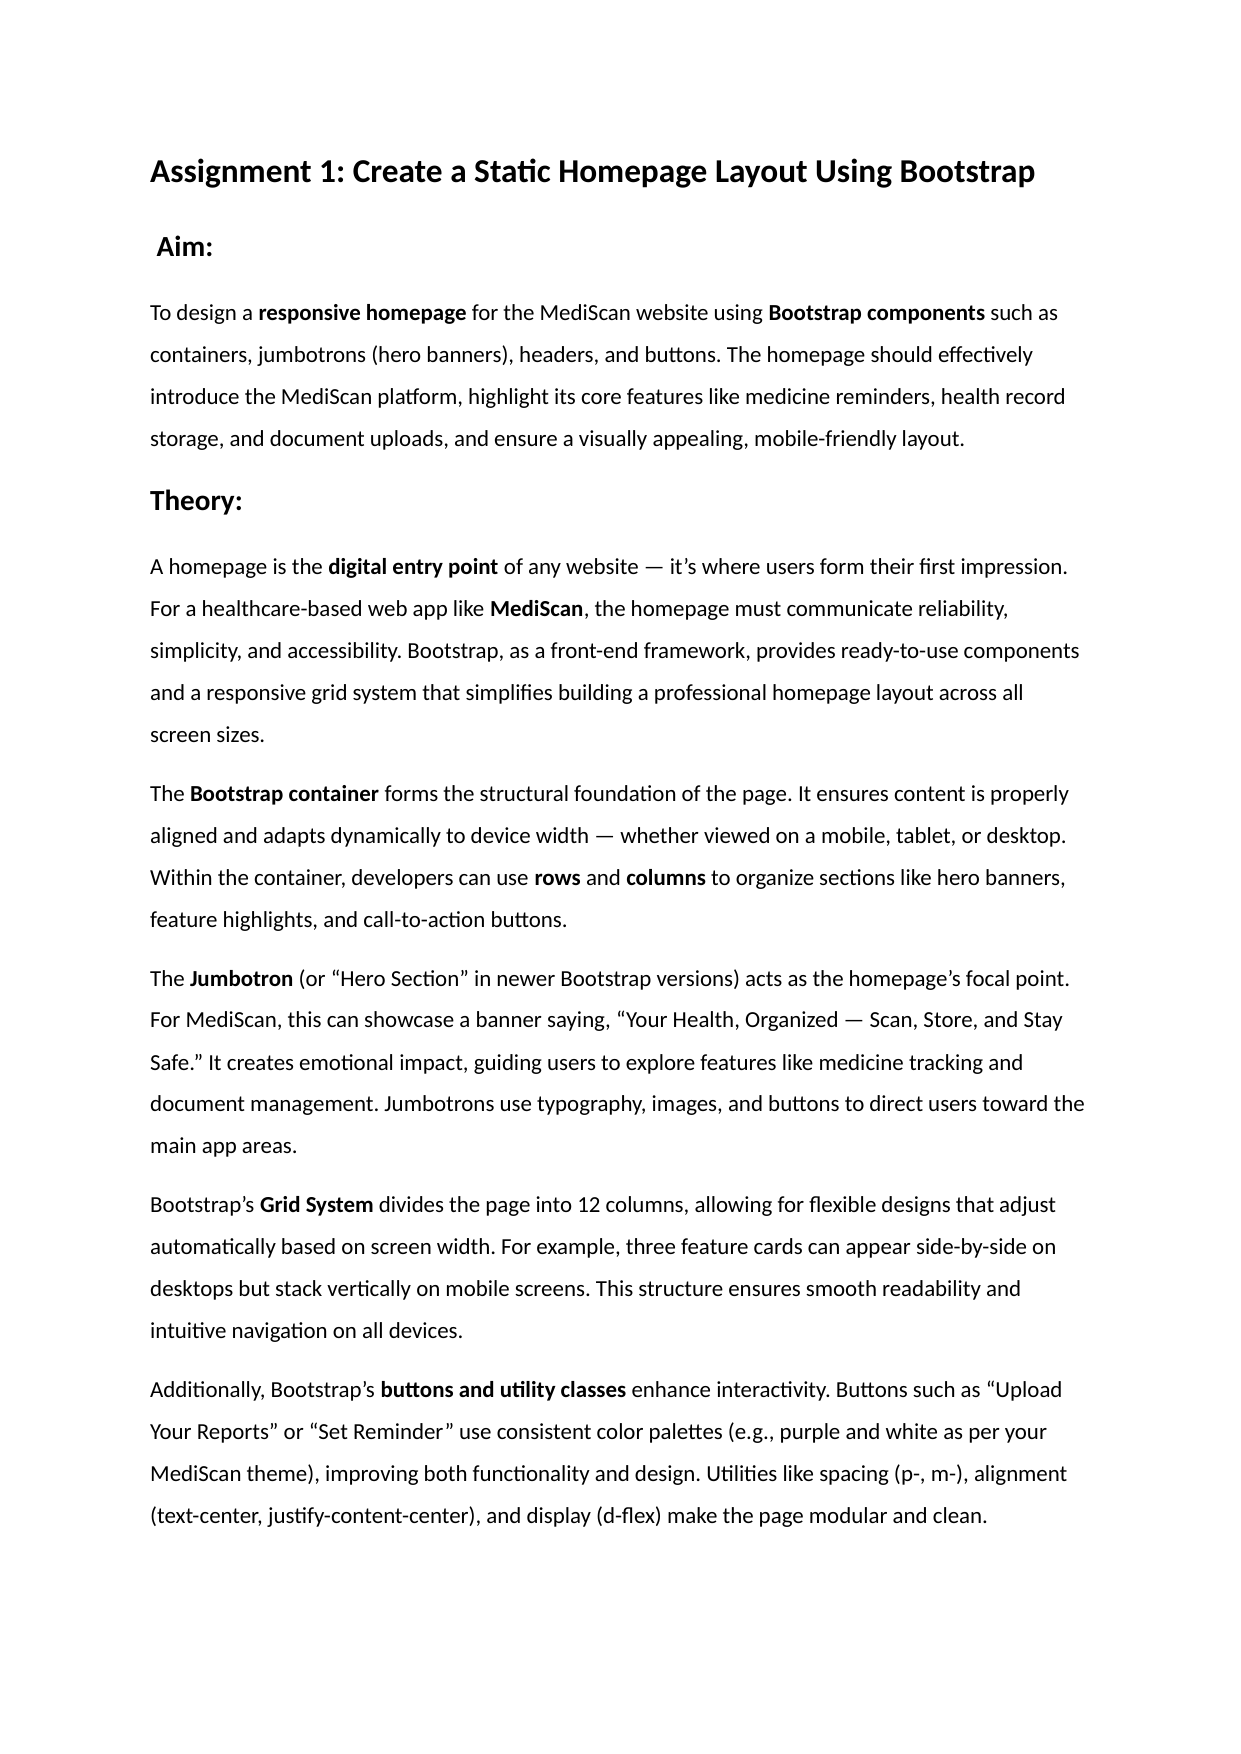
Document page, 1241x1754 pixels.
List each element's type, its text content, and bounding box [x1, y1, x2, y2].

text Theory: [150, 482, 1090, 518]
text Assignment 1: Create a Static Homepage Layout Using Bootstrap [150, 150, 1090, 191]
text To design a responsive homepage for the MediScan website using Bootstrap components such as containers, jumbotrons (hero banners), headers, and buttons. The homepage should effectively introduce the MediScan platform, highlight its core features like medicine reminders, health record storage, and document uploads, and ensure a visually appealing, mobile-friendly layout. [150, 298, 1090, 452]
text Bootstrap’s Grid System divides the page into 12 columns, allowing for flexible designs that adjust automatically based on screen width. For example, three feature cards can appear side-by-side on desktops but stack vertically on mobile screens. This structure ensures smooth readability and intuitive navigation on all devices. [150, 1190, 1090, 1344]
text Additionally, Bootstrap’s buttons and utility classes enhance interactivity. Buttons such as “Upload Your Reports” or “Set Reminder” use consistent color palettes (e.g., purple and white as per your MediScan theme), improving both functionality and design. Utilities like spacing (p-, m-), alignment (text-center, justify-content-center), and display (d-flex) make the page modular and clean. [150, 1375, 1090, 1529]
text The Bootstrap container forms the structural foundation of the page. It ensures content is properly aligned and adapts dynamically to device width — whether viewed on a mobile, tablet, or desktop. Within the container, developers can use rows and columns to organize sections like hero banners, feature highlights, and call-to-action buttons. [150, 779, 1090, 933]
text Aim: [150, 228, 1090, 263]
text A homepage is the digital entry point of any website — it’s where users form their first impression. For a healthcare-based web app like MediScan, the homepage must communicate reliability, simplicity, and accessibility. Bootstrap, as a front-end framework, provides ready-to-use components and a responsive grid system that simplifies building a professional homepage layout across all screen sizes. [150, 552, 1090, 748]
text The Jumbotron (or “Hero Section” in newer Bootstrap versions) acts as the homepage’s focal point. For MediScan, this can showcase a banner saying, “Your Health, Organized — Scan, Store, and Stay Safe.” It creates emotional impact, guiding users to explore features like medicine tracking and document management. Jumbotrons use typography, images, and buttons to direct users toward the main app areas. [150, 964, 1090, 1159]
